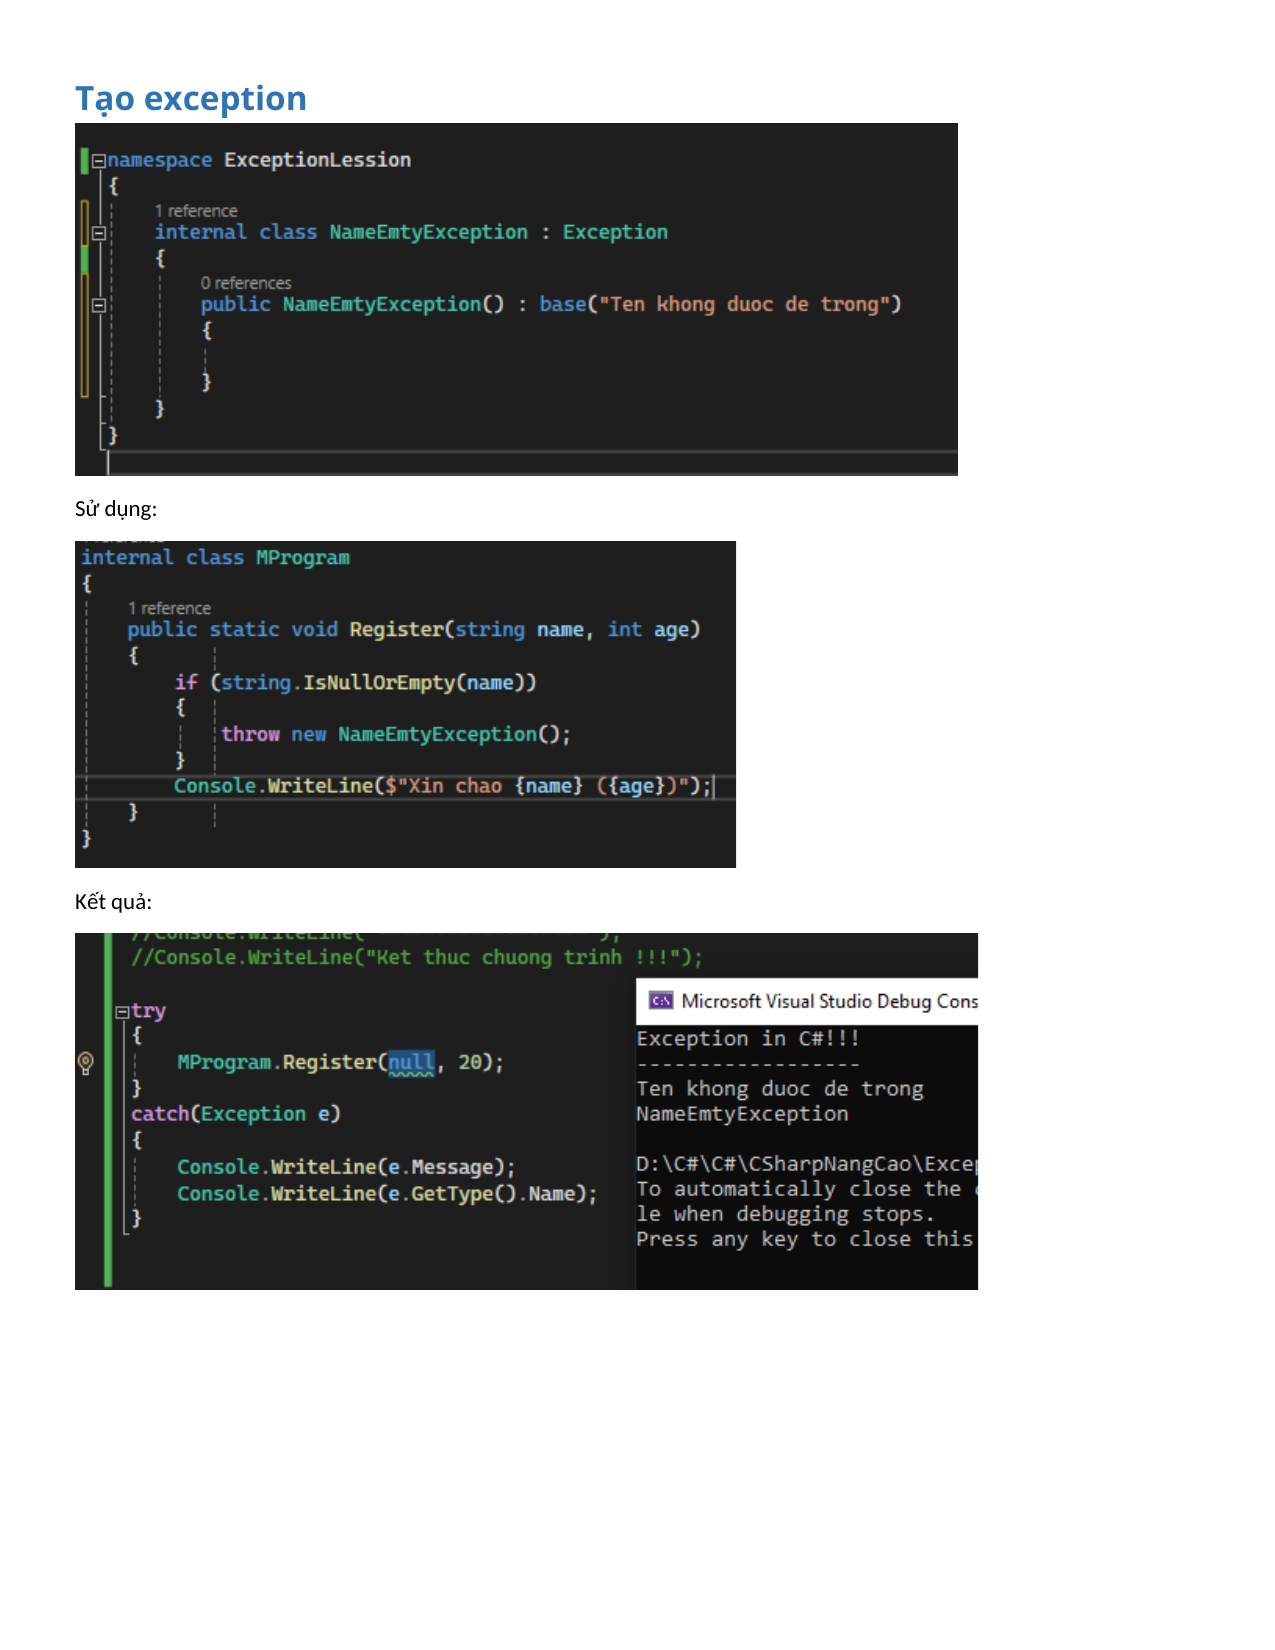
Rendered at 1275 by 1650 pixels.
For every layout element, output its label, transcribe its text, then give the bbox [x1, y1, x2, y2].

picture [75, 541, 737, 868]
picture [75, 123, 958, 476]
text Kết quả: [75, 887, 1200, 915]
text Sử dụng: [75, 494, 1200, 522]
subtitle Tạo exception [75, 75, 1200, 120]
picture [75, 933, 979, 1290]
